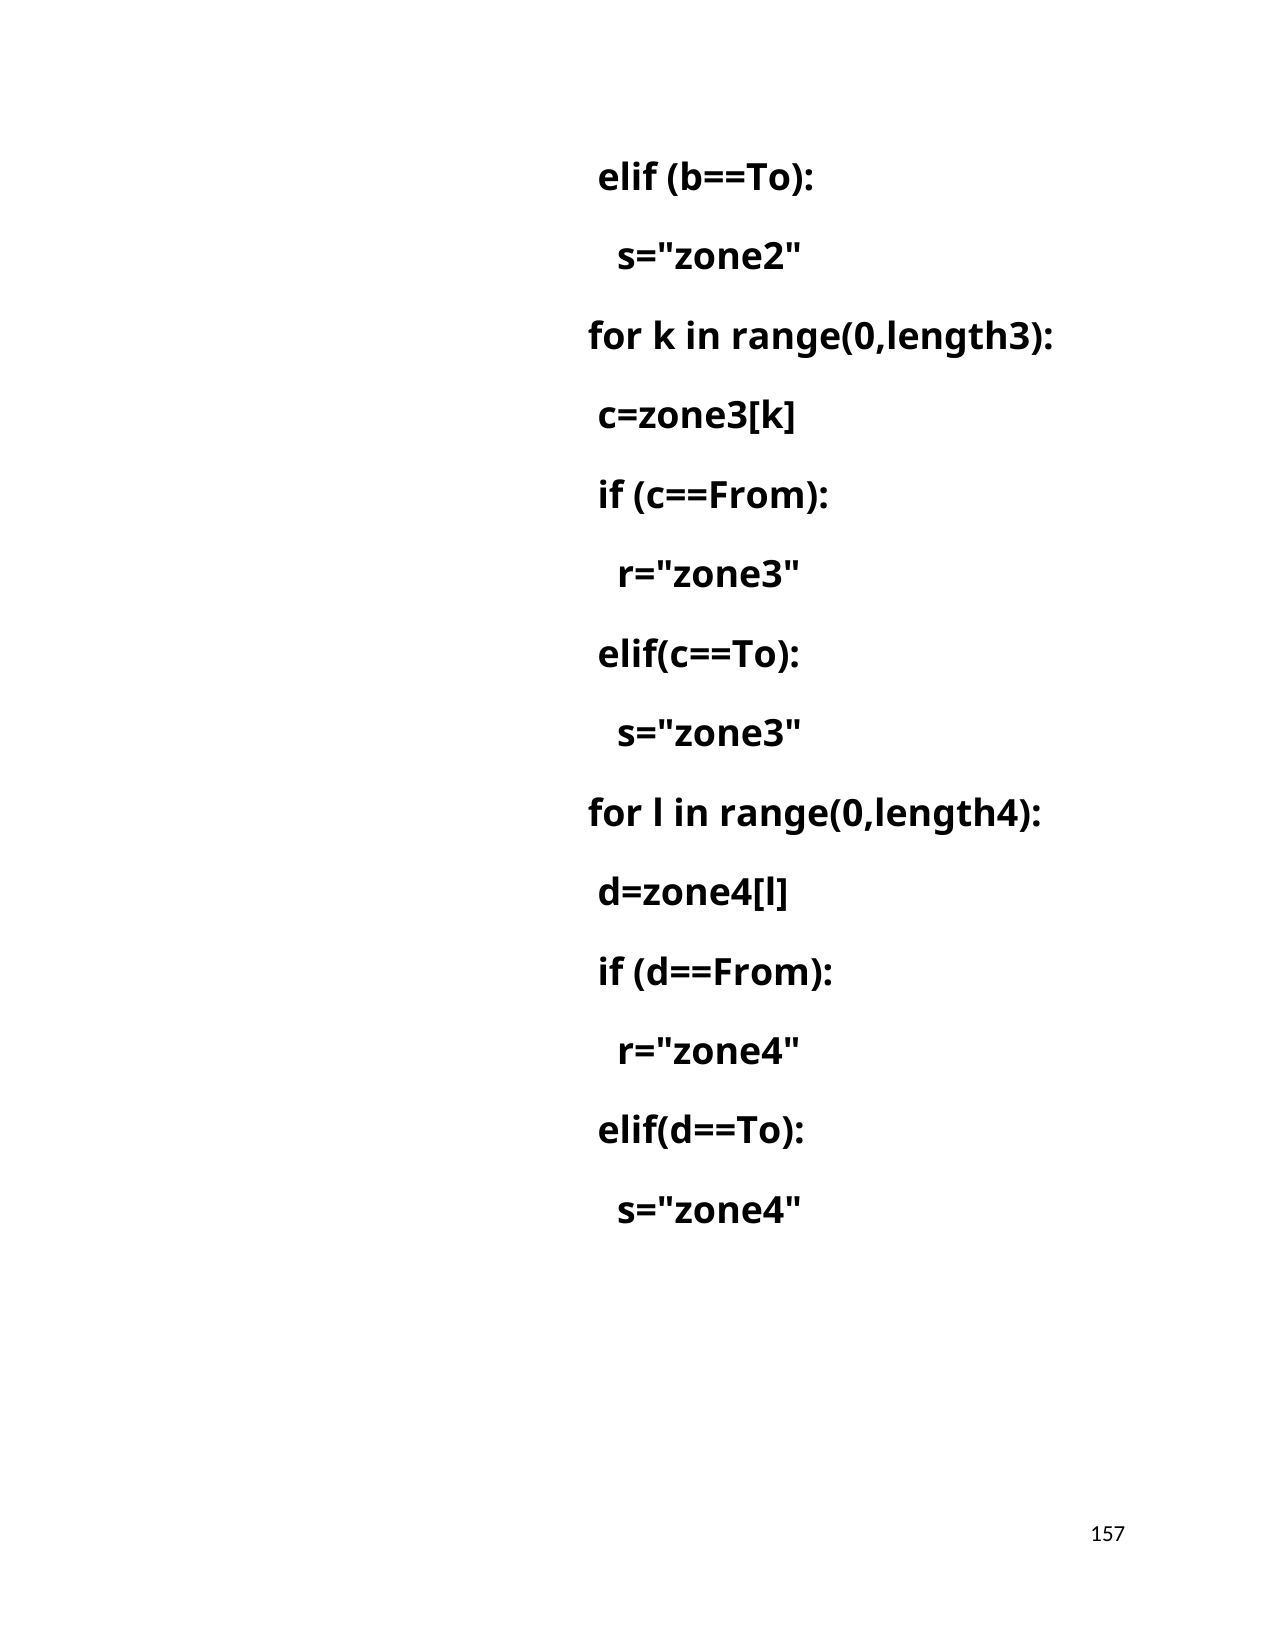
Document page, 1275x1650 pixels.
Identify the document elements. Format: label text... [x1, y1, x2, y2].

text s="zone3" [150, 706, 1125, 757]
text r="zone4" [150, 1024, 1125, 1075]
text for l in range(0,length4): [150, 786, 1125, 837]
text elif(d==To): [150, 1104, 1125, 1155]
text elif (b==To): [150, 150, 1125, 201]
text if (c==From): [150, 468, 1125, 519]
text d=zone4[l] [150, 865, 1125, 916]
text c=zone3[k] [150, 388, 1125, 439]
text s="zone4" [150, 1183, 1125, 1234]
text for k in range(0,length3): [150, 309, 1125, 360]
text if (d==From): [150, 945, 1125, 996]
text s="zone2" [150, 229, 1125, 281]
text elif(c==To): [150, 627, 1125, 678]
text r="zone3" [150, 547, 1125, 598]
